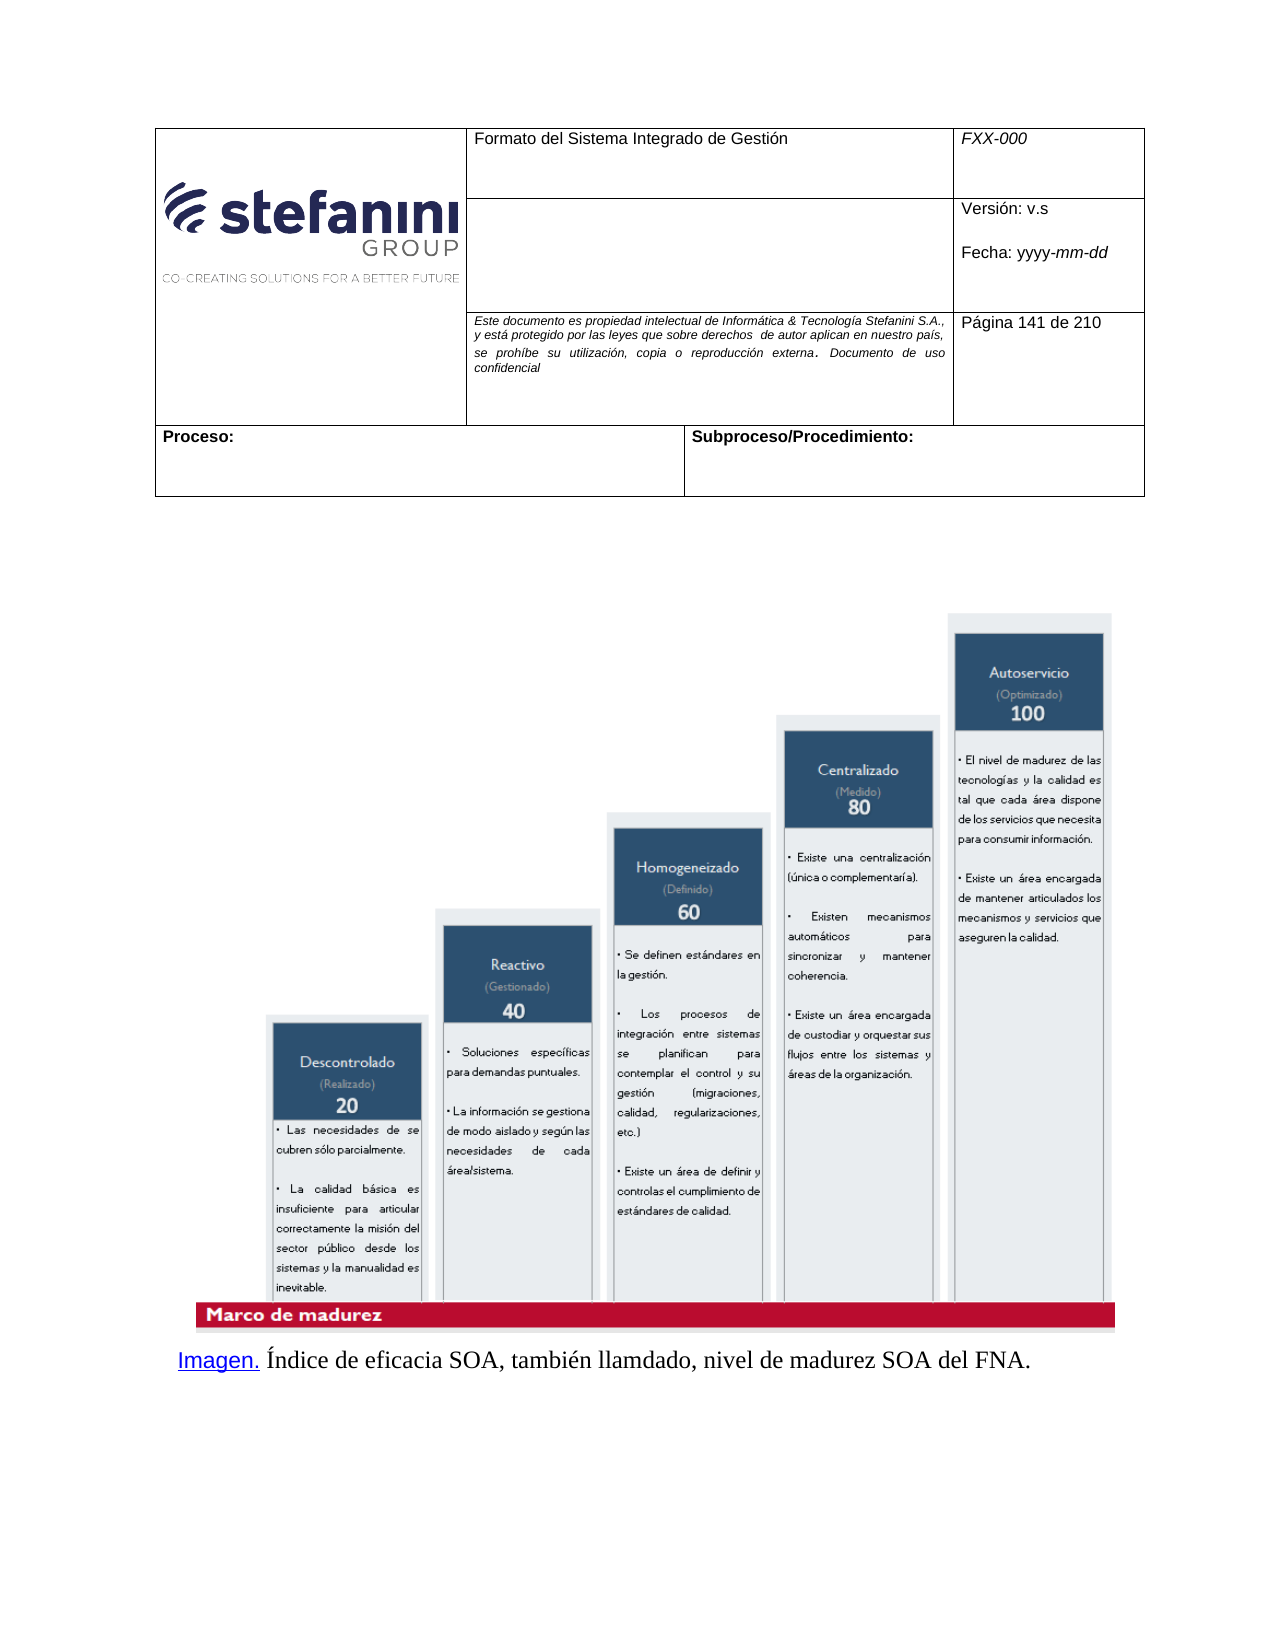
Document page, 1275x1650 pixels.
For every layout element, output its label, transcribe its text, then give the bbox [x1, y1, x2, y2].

picture [162, 182, 460, 286]
picture [196, 599, 1115, 1333]
text Imagen. Índice de eficacia SOA, también llamdado, nivel de madurez SOA del FNA. [177, 1345, 1098, 1374]
